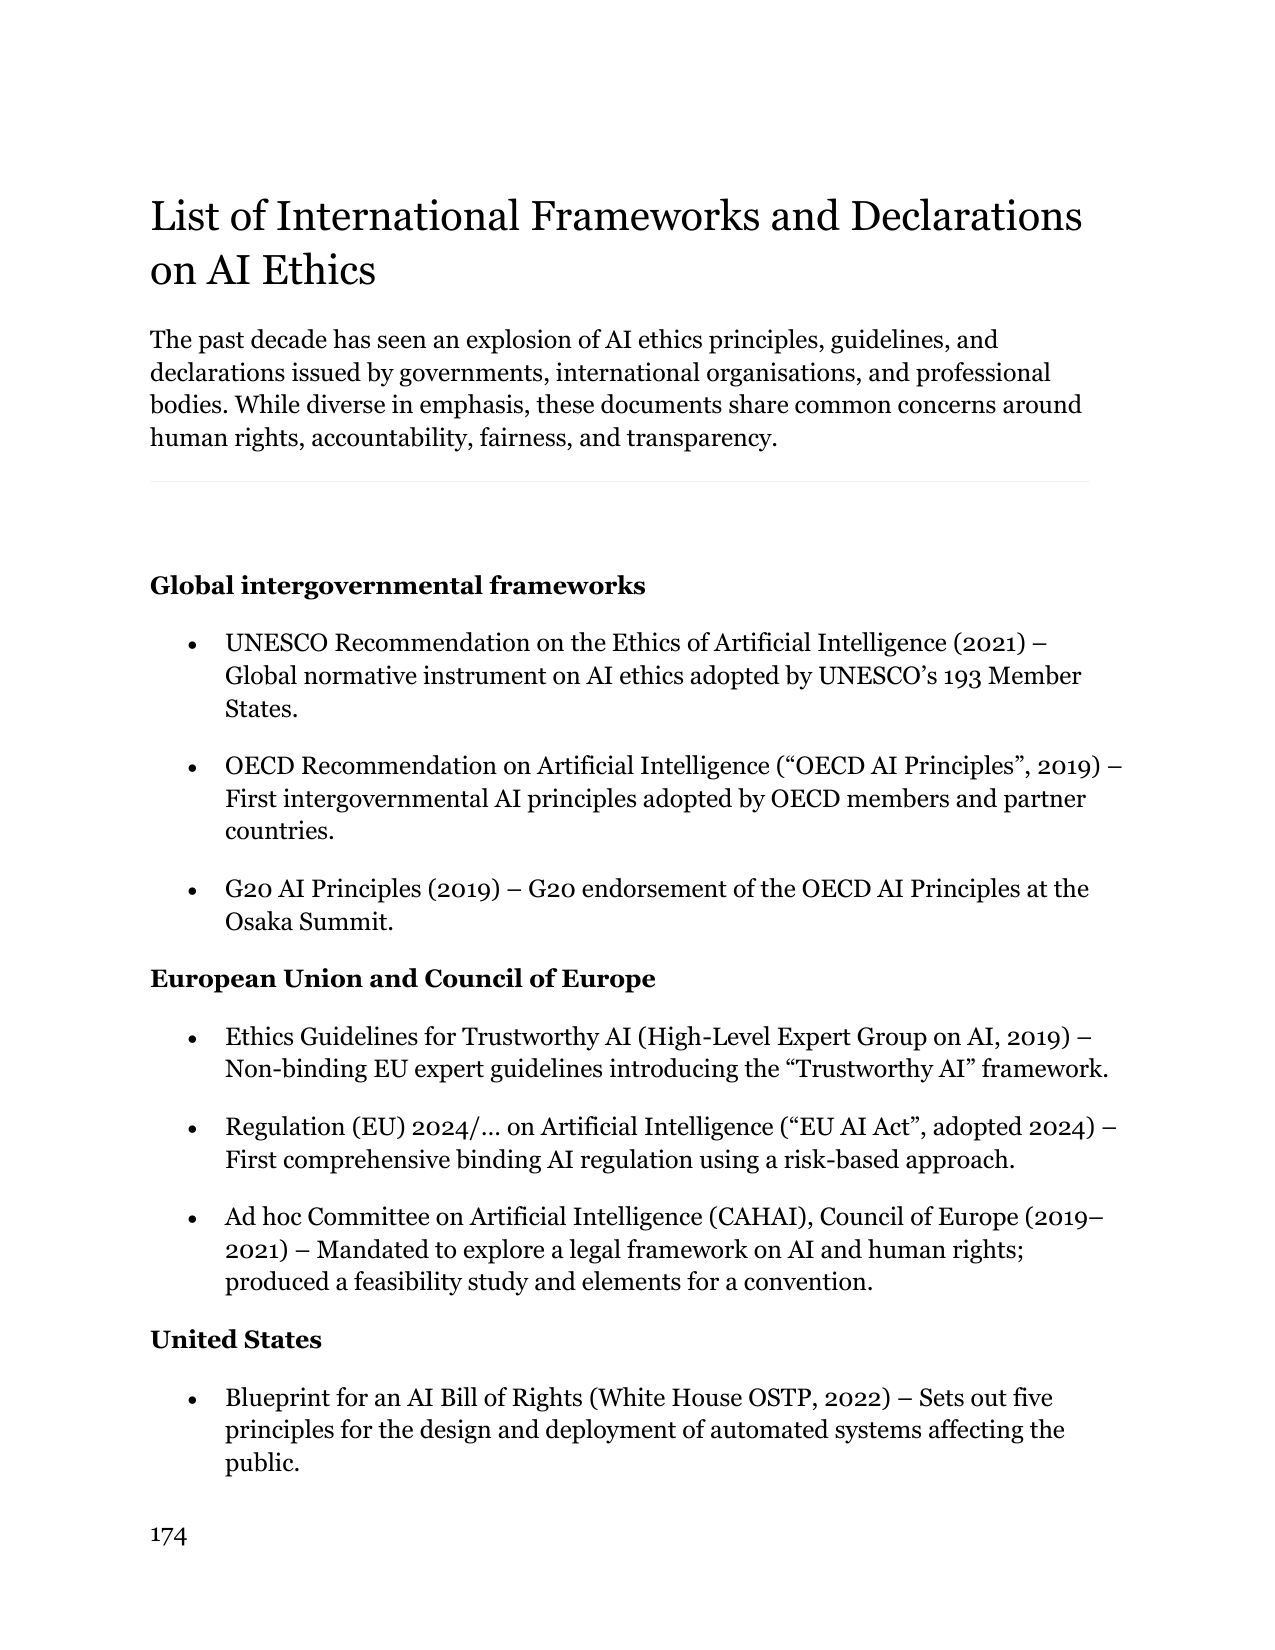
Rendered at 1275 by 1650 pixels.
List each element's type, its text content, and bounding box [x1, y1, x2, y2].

list OECD Recommendation on Artificial Intelligence (“OECD AI Principles”, 2019) – First intergovernmental AI principles adopted by OECD members and partner countries. [187, 752, 1125, 845]
list Ethics Guidelines for Trustworthy AI (High-Level Expert Group on AI, 2019) – Non-binding EU expert guidelines introducing the “Trustworthy AI” framework. [187, 1022, 1125, 1083]
subtitle List of International Frameworks and Declarations on AI Ethics [150, 192, 1125, 293]
text European Union and Council of Europe [150, 965, 1125, 993]
list Blueprint for an AI Bill of Rights (White House OSTP, 2022) – Sets out five principles for the design and deployment of automated systems affecting the public. [187, 1383, 1125, 1477]
list G20 AI Principles (2019) – G20 endorsement of the OECD AI Principles at the Osaka Summit. [187, 874, 1125, 936]
list Regulation (EU) 2024/… on Artificial Intelligence (“EU AI Act”, adopted 2024) – First comprehensive binding AI regulation using a risk-based approach. [187, 1112, 1125, 1173]
list Ad hoc Committee on Artificial Intelligence (CAHAI), Council of Europe (2019–2021) – Mandated to explore a legal framework on AI and human rights; produced a feasibility study and elements for a convention. [187, 1203, 1125, 1296]
list UNESCO Recommendation on the Ethics of Artificial Intelligence (2021) – Global normative instrument on AI ethics adopted by UNESCO’s 193 Member States. [187, 629, 1125, 722]
text The past decade has seen an explosion of AI ethics principles, guidelines, and declarations issued by governments, international organisations, and professional bodies. While diverse in emphasis, these documents share common concerns around human rights, accountability, fairness, and transparency. [150, 326, 1125, 452]
text Global intergovernmental frameworks [150, 539, 1125, 600]
text United States [150, 1326, 1125, 1354]
